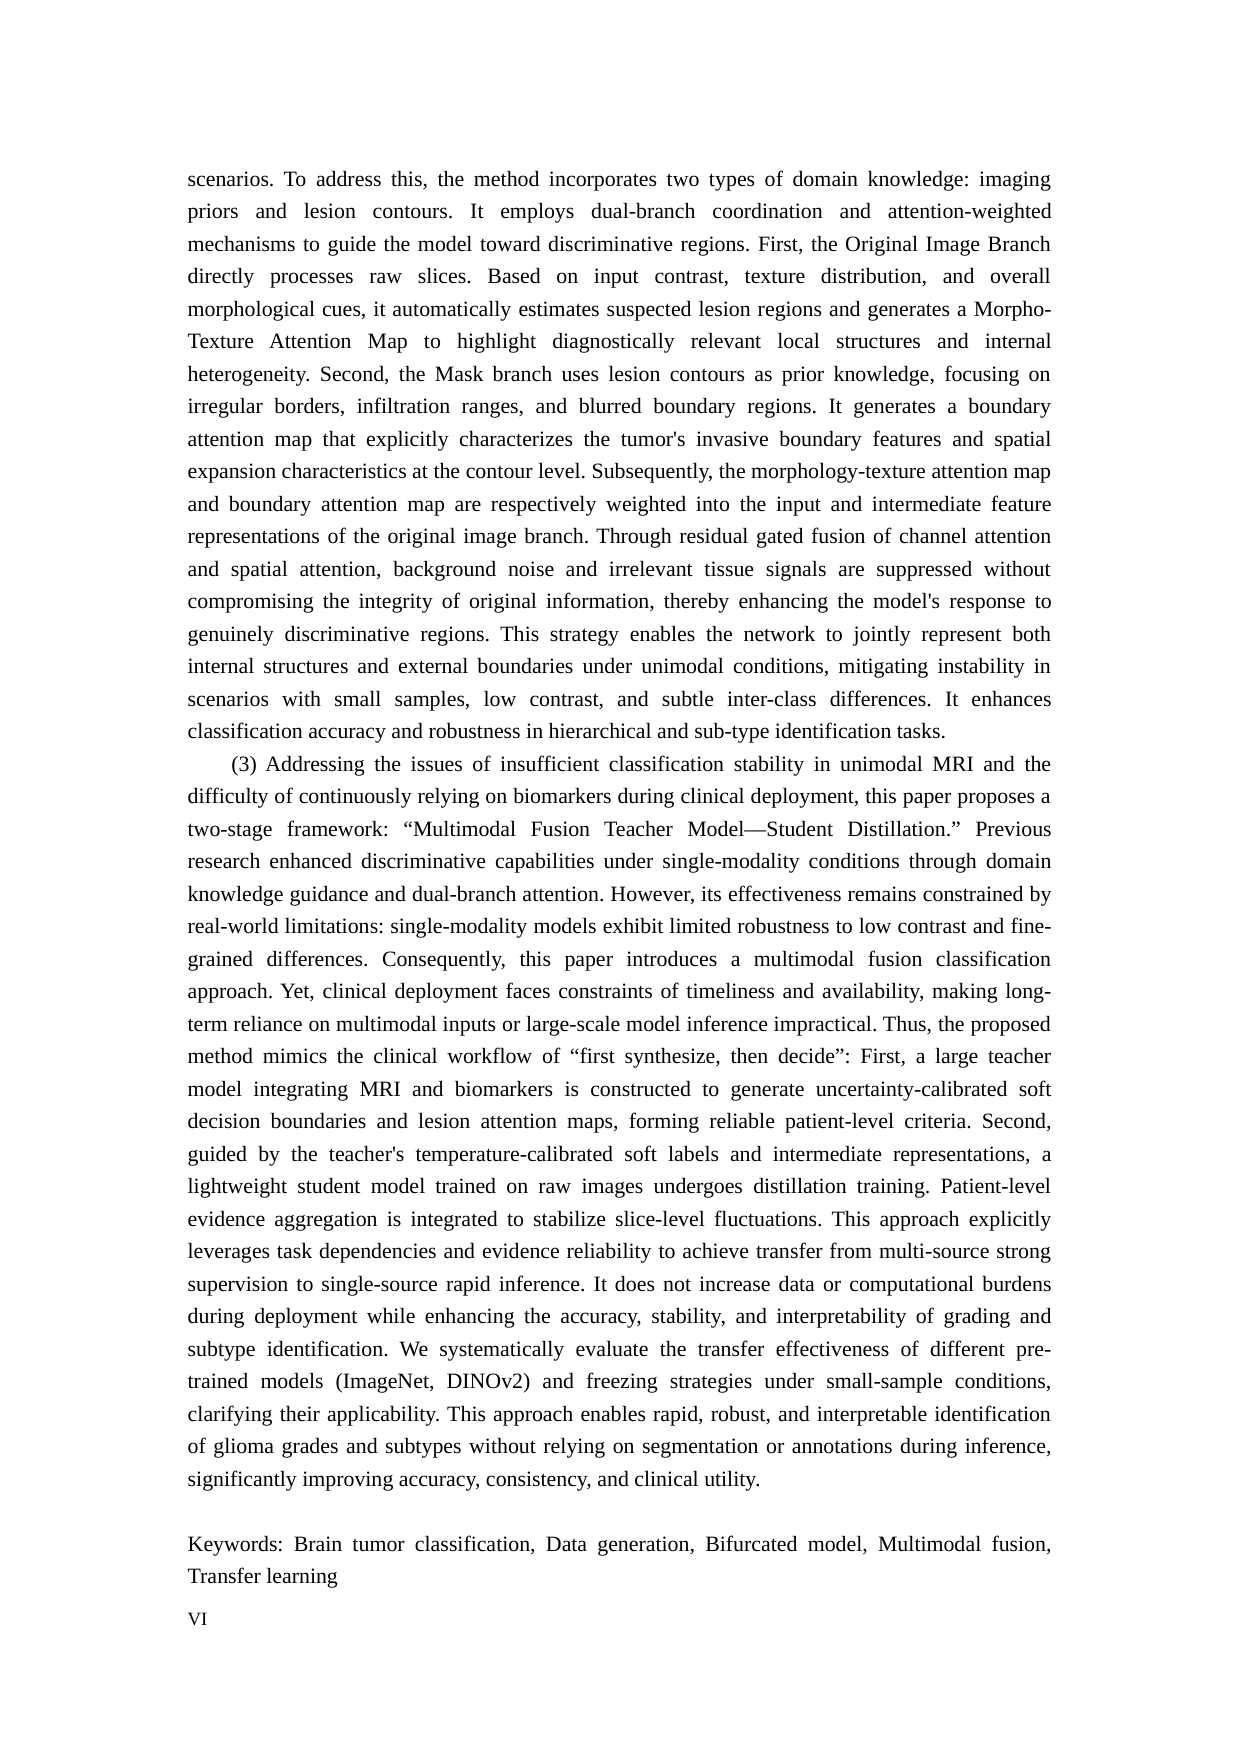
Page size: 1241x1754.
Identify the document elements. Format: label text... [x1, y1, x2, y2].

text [187, 162, 1053, 747]
text Keywords: Brain tumor classification, Data generation, Bifurcated model, Multimodal fusion, Transfer learning [187, 1527, 1053, 1592]
text (3) Addressing the issues of insufficient classification stability in unimodal MRI and the difficulty of continuously relying on biomarkers during clinical deployment, this paper proposes a two-stage framework: “Multimodal Fusion Teacher Model—Student Distillation.” Previous research enhanced discriminative capabilities under single-modality conditions through domain knowledge guidance and dual-branch attention. However, its effectiveness remains constrained by real-world limitations: single-modality models exhibit limited robustness to low contrast and fine-grained differences. Consequently, this paper introduces a multimodal fusion classification approach. Yet, clinical deployment faces constraints of timeliness and availability, making long-term reliance on multimodal inputs or large-scale model inference impractical. Thus, the proposed method mimics the clinical workflow of “first synthesize, then decide”: First, a large teacher model integrating MRI and biomarkers is constructed to generate uncertainty-calibrated soft decision boundaries and lesion attention maps, forming reliable patient-level criteria. Second, guided by the teacher's temperature-calibrated soft labels and intermediate representations, a lightweight student model trained on raw images undergoes distillation training. Patient-level evidence aggregation is integrated to stabilize slice-level fluctuations. This approach explicitly leverages task dependencies and evidence reliability to achieve transfer from multi-source strong supervision to single-source rapid inference. It does not increase data or computational burdens during deployment while enhancing the accuracy, stability, and interpretability of grading and subtype identification. We systematically evaluate the transfer effectiveness of different pre-trained models (ImageNet, DINOv2) and freezing strategies under small-sample conditions, clarifying their applicability. This approach enables rapid, robust, and interpretable identification of glioma grades and subtypes without relying on segmentation or annotations during inference, significantly improving accuracy, consistency, and clinical utility. [187, 747, 1053, 1494]
